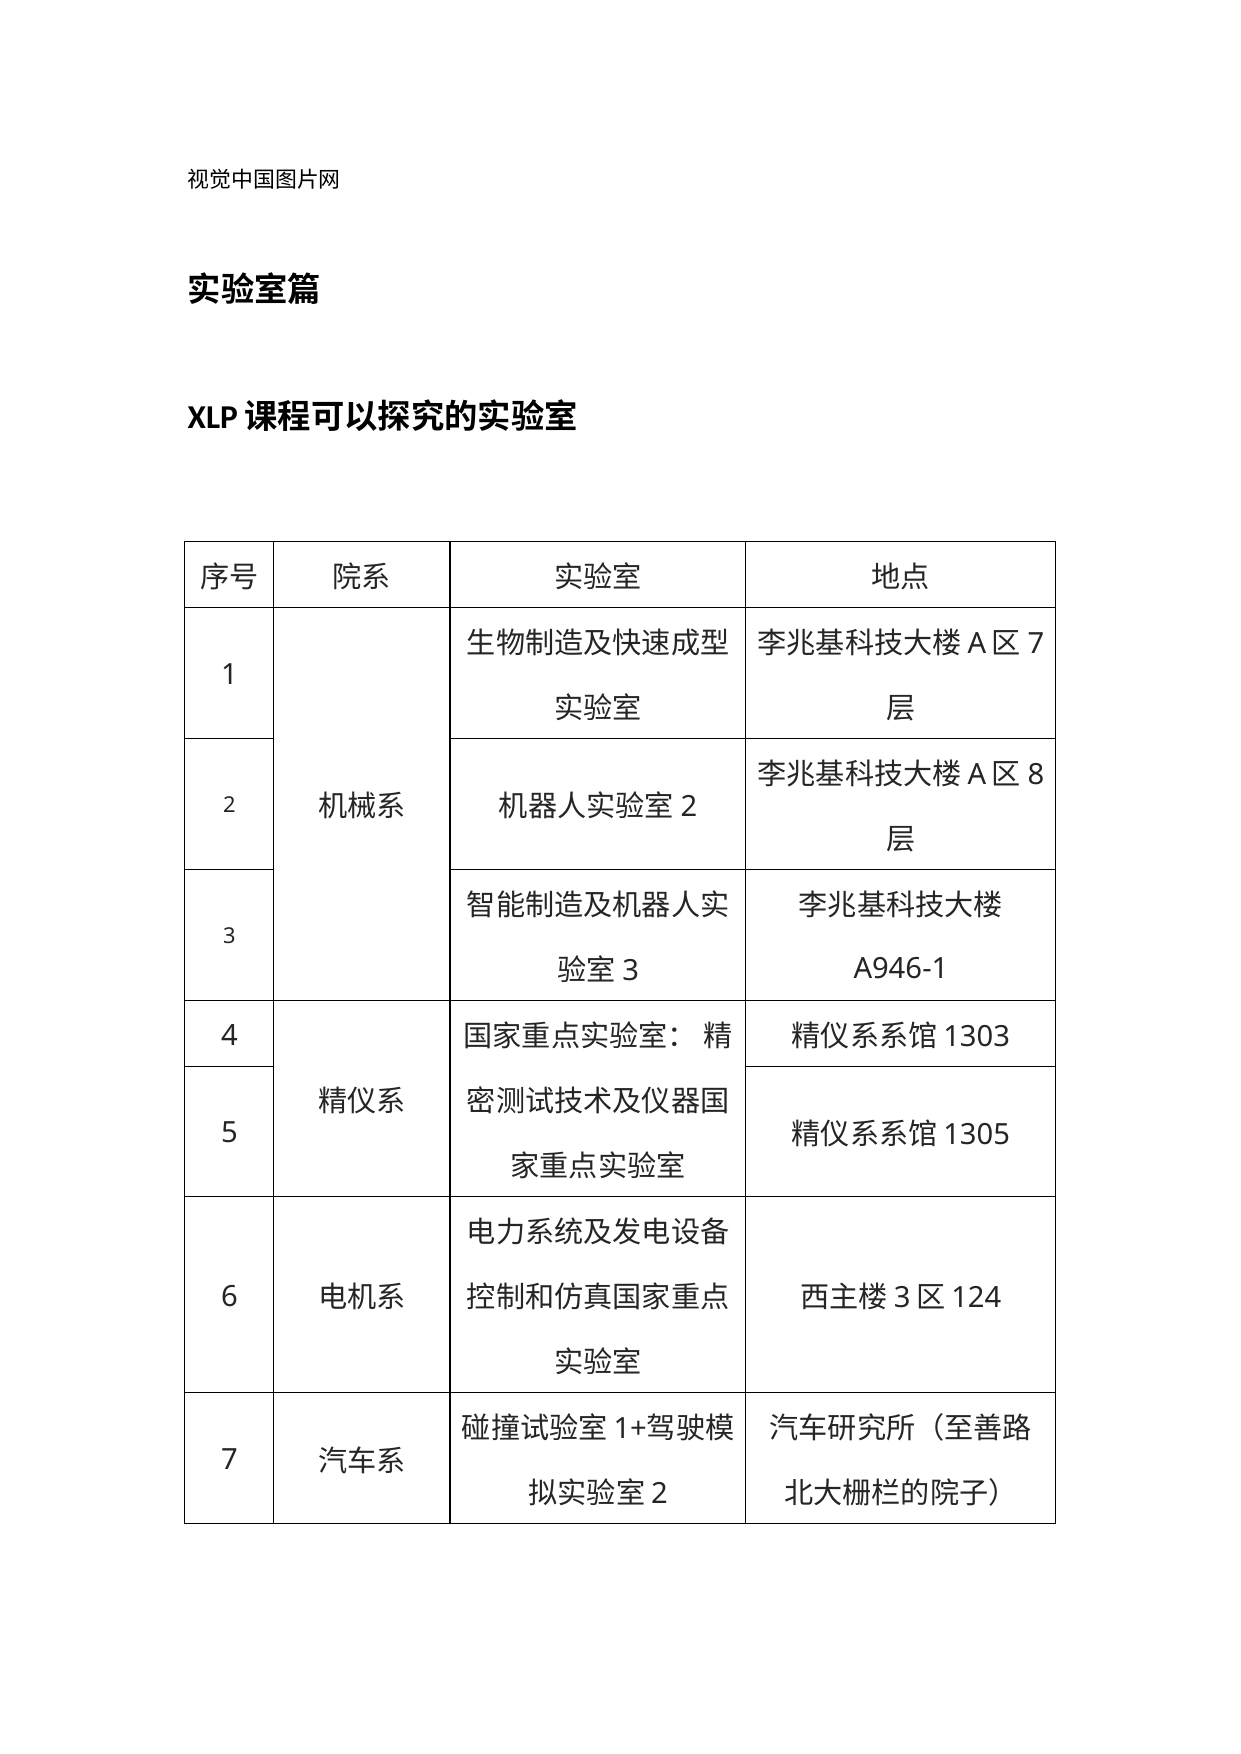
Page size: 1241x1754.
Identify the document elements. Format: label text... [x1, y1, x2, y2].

table_cell 精仪系系馆1303 [746, 1001, 1055, 1066]
table_cell 5 [185, 1067, 273, 1196]
table_cell 4 [185, 1001, 273, 1066]
table_cell 3 [185, 870, 273, 1000]
text 视觉中国图片网 [187, 162, 1053, 194]
table_cell 汽车研究所（至善路北大栅栏的院子） [746, 1393, 1055, 1523]
table_cell 李兆基科技大楼A946-1 [746, 870, 1055, 1000]
table_cell 生物制造及快速成型实验室 [451, 608, 745, 738]
table_cell 机器人实验室 2 [451, 739, 745, 869]
table_cell 电机系 [274, 1197, 449, 1392]
table_header 地点 [746, 542, 1055, 607]
table_cell 7 [185, 1393, 273, 1523]
table_cell 机械系 [274, 608, 449, 1000]
table_header 实验室 [451, 542, 745, 607]
table_cell 智能制造及机器人实验室 3 [451, 870, 745, 1000]
table_cell 汽车系 [274, 1393, 449, 1523]
table_cell 1 [185, 608, 273, 738]
table_cell 碰撞试验室1+驾驶模拟实验室2 [451, 1393, 745, 1523]
table_header 院系 [274, 542, 449, 607]
table_header 序号 [185, 542, 273, 607]
subtitle 实验室篇 [187, 254, 1053, 319]
table_cell 精仪系 [274, 1001, 449, 1196]
table_cell 国家重点实验室： 精密测试技术及仪器国家重点实验室 [451, 1001, 745, 1196]
table_cell 电力系统及发电设备控制和仿真国家重点实验室 [451, 1197, 745, 1392]
table_cell 6 [185, 1197, 273, 1392]
table_cell 李兆基科技大楼A区 7层 [746, 608, 1055, 738]
table_cell 李兆基科技大楼A区 8层 [746, 739, 1055, 869]
table_cell 精仪系系馆1305 [746, 1067, 1055, 1196]
table_cell 西主楼3区124 [746, 1197, 1055, 1392]
text XLP课程可以探究的实验室 [187, 381, 1053, 446]
table_cell 2 [185, 739, 273, 869]
